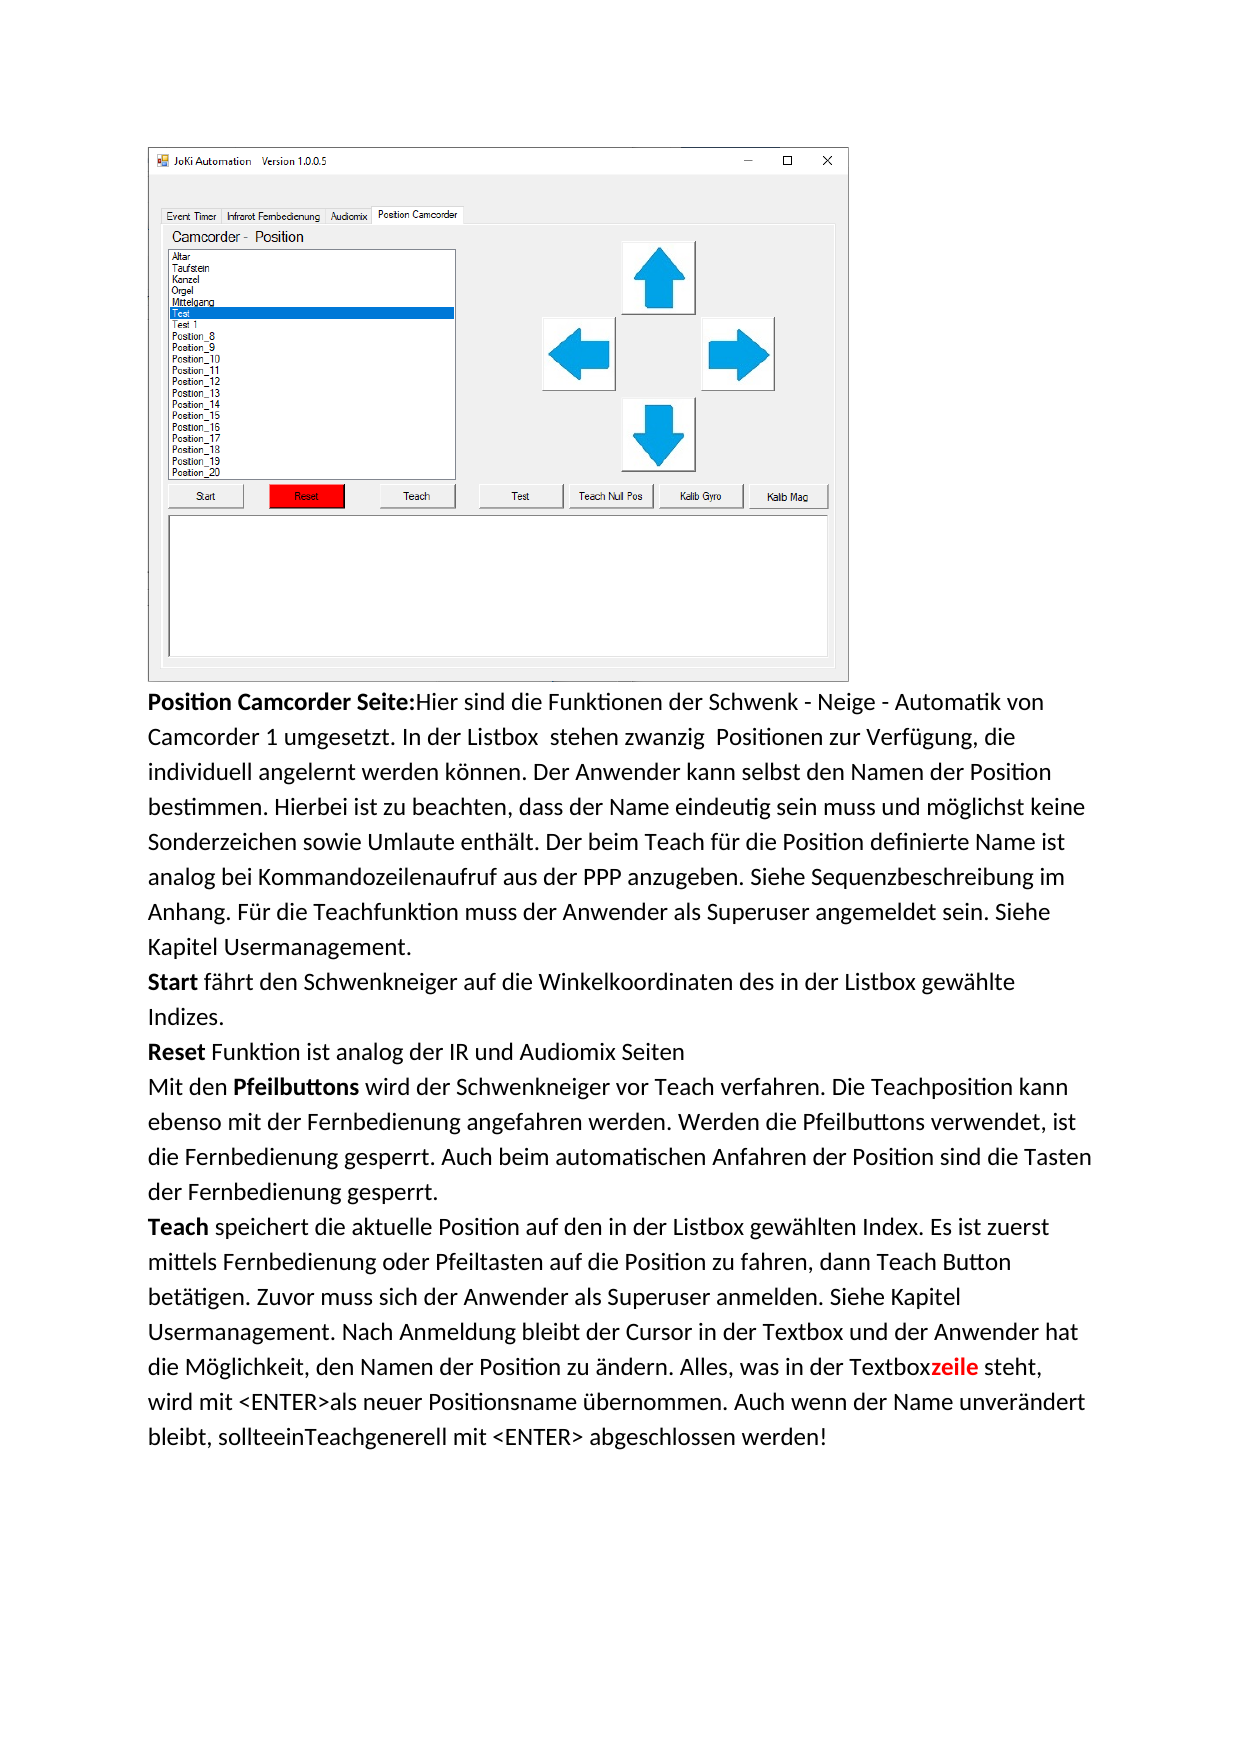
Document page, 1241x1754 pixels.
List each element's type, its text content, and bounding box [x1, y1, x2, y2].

picture [147, 147, 849, 682]
text Start fährt den Schwenkneiger auf die Winkelkoordinaten des in der Listbox gewählte Indizes. [148, 966, 1093, 1031]
text Reset Funktion ist analog der IR und Audiomix Seiten [148, 1036, 1093, 1066]
text Mit den Pfeilbuttons wird der Schwenkneiger vor Teach verfahren. Die Teachposition kann ebenso mit der Fernbedienung angefahren werden. Werden die Pfeilbuttons verwendet, ist die Fernbedienung gesperrt. Auch beim automatischen Anfahren der Position sind die Tasten der Fernbedienung gesperrt. [148, 1071, 1093, 1206]
text Position Camcorder Seite:Hier sind die Funktionen der Schwenk - Neige - Automatik von Camcorder 1 umgesetzt. In der Listbox stehen zwanzig Positionen zur Verfügung, die individuell angelernt werden können. Der Anwender kann selbst den Namen der Position bestimmen. Hierbei ist zu beachten, dass der Name eindeutig sein muss und möglichst keine Sonderzeichen sowie Umlaute enthält. Der beim Teach für die Position definierte Name ist analog bei Kommandozeilenaufruf aus der PPP anzugeben. Siehe Sequenzbeschreibung im Anhang. Für die Teachfunktion muss der Anwender als Superuser angemeldet sein. Siehe Kapitel Usermanagement. [148, 686, 1093, 961]
text Teach speichert die aktuelle Position auf den in der Listbox gewählten Index. Es ist zuerst mittels Fernbedienung oder Pfeiltasten auf die Position zu fahren, dann Teach Button betätigen. Zuvor muss sich der Anwender als Superuser anmelden. Siehe Kapitel Usermanagement. Nach Anmeldung bleibt der Cursor in der Textbox und der Anwender hat die Möglichkeit, den Namen der Position zu ändern. Alles, was in der Textboxzeile steht, wird mit <ENTER>als neuer Positionsname übernommen. Auch wenn der Name unverändert bleibt, sollteeinTeachgenerell mit <ENTER> abgeschlossen werden! [148, 1211, 1093, 1451]
